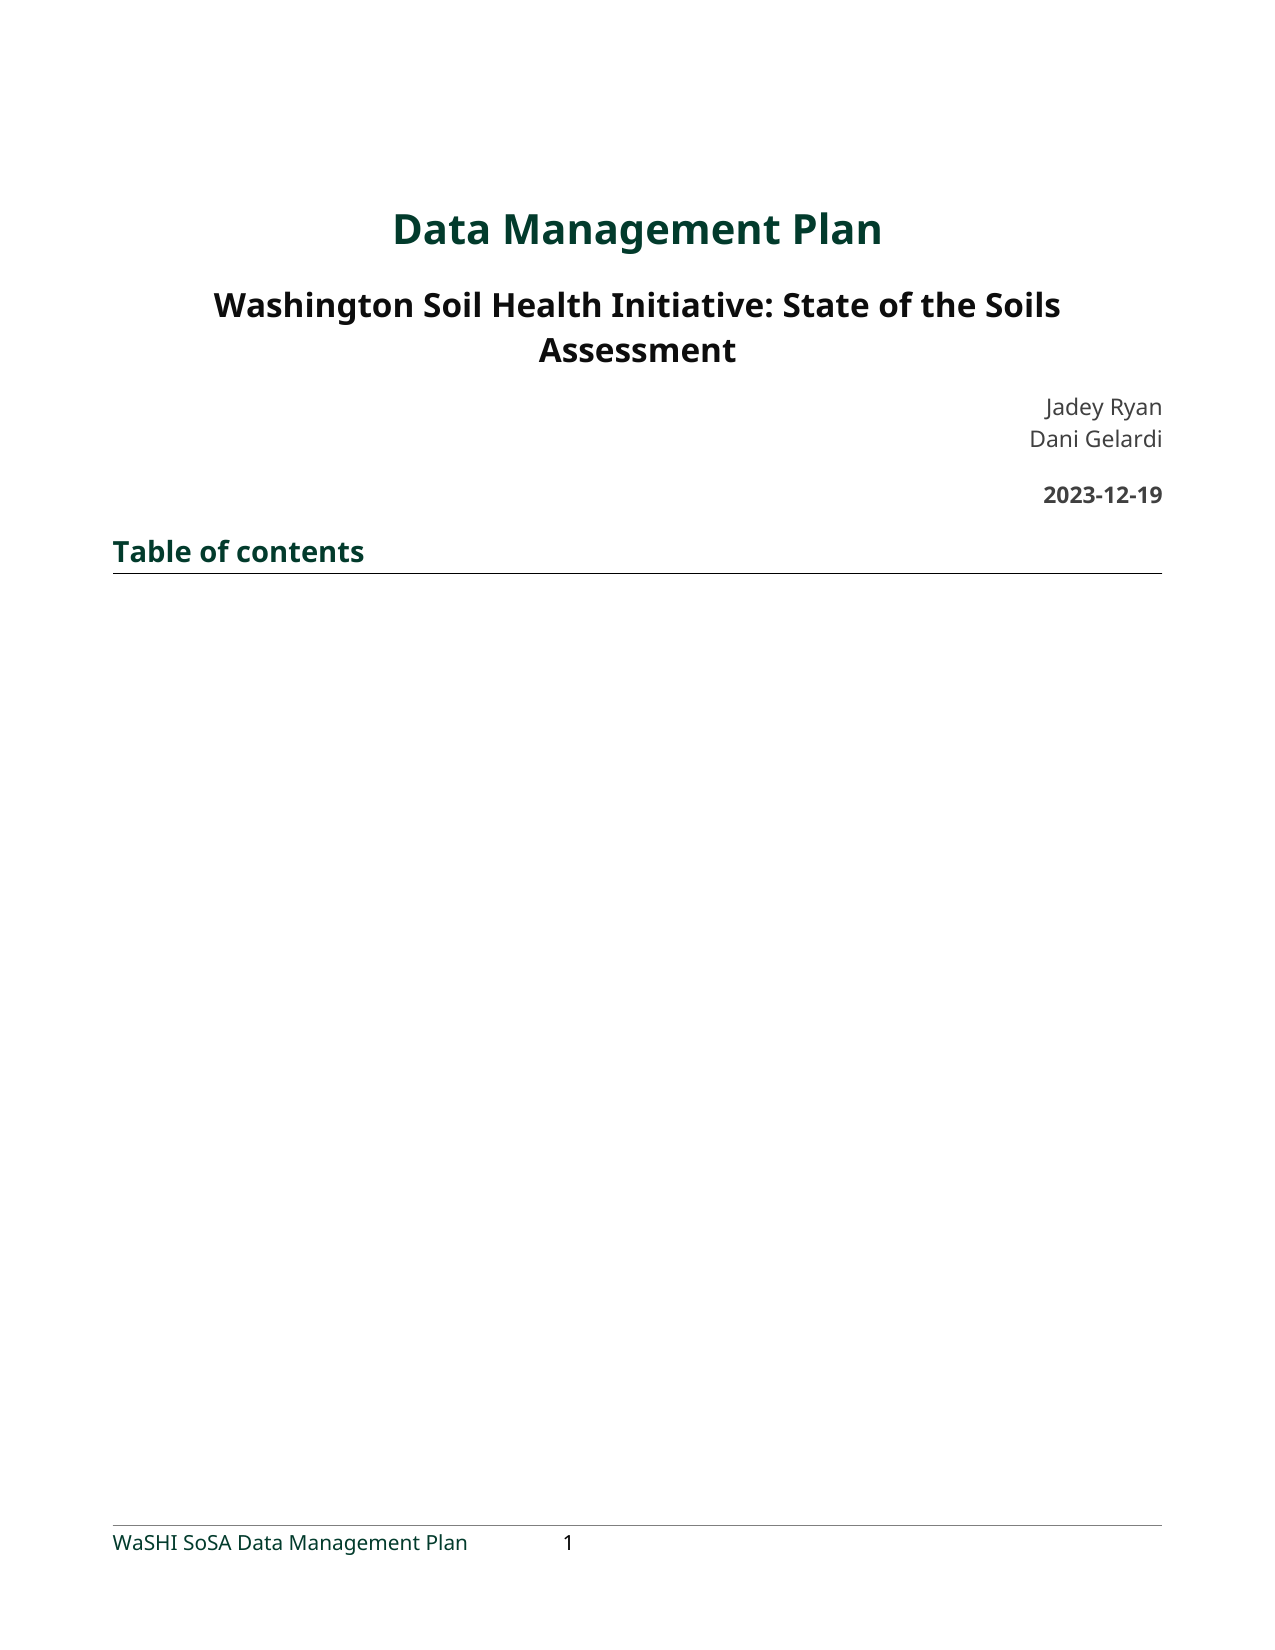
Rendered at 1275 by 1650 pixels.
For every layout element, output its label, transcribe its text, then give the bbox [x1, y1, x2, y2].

text Dani Gelardi [112, 423, 1162, 454]
text Jadey Ryan [112, 391, 1162, 423]
text 2023-12-19 [112, 479, 1162, 510]
title Data Management Plan [112, 200, 1162, 257]
subtitle Washington Soil Health Initiative: State of the Soils Assessment [112, 282, 1162, 373]
